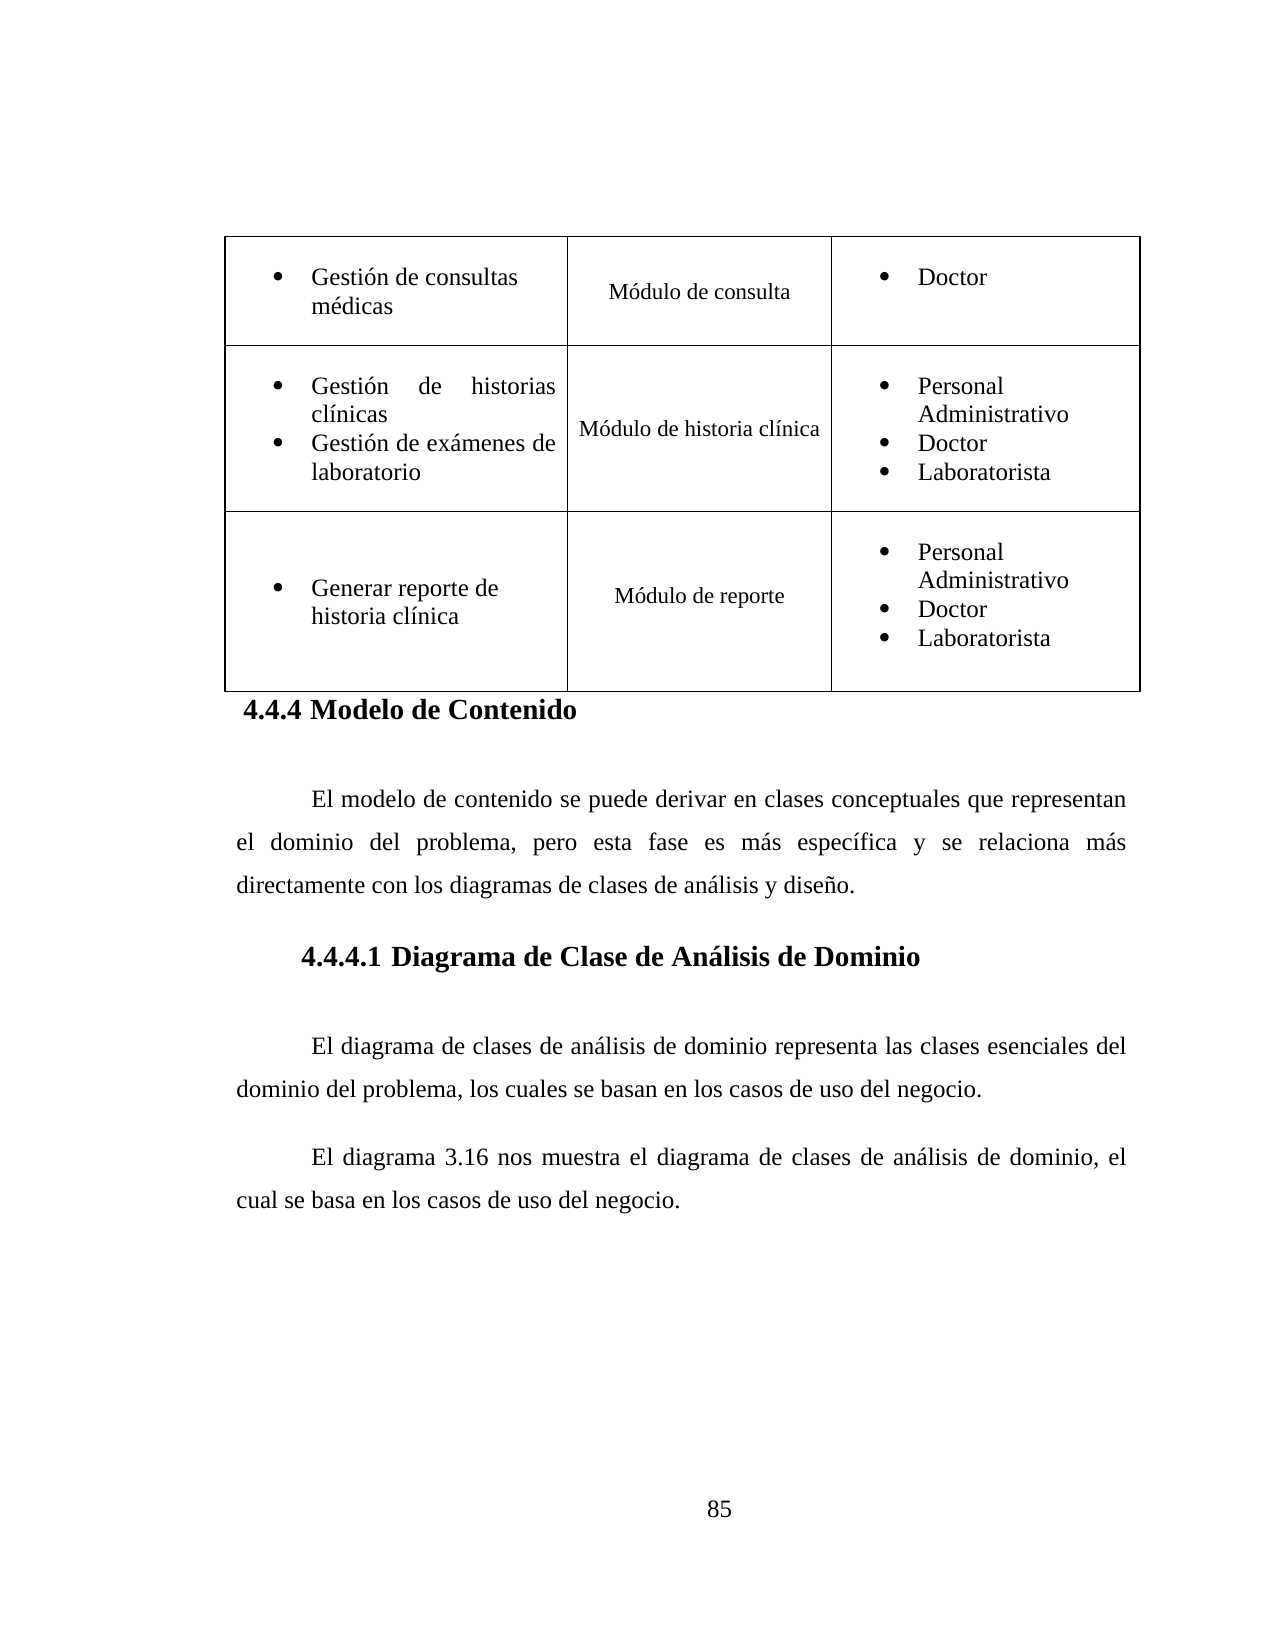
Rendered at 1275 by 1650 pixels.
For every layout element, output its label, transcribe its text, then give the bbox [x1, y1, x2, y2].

table_cell Doctor [832, 237, 1139, 345]
table_cell Gestión de consultas médicas [226, 237, 567, 345]
text El diagrama de clases de análisis de dominio representa las clases esenciales del dominio del problema, los cuales se basan en los casos de uso del negocio. [236, 1031, 1127, 1103]
subtitle Modelo de Contenido [243, 692, 1127, 726]
text El modelo de contenido se puede derivar en clases conceptuales que representan el dominio del problema, pero esta fase es más específica y se relaciona más directamente con los diagramas de clases de análisis y diseño. [236, 784, 1127, 899]
subtitle Diagrama de Clase de Análisis de Dominio [236, 939, 1127, 972]
text El diagrama 3.16 nos muestra el diagrama de clases de análisis de dominio, el cual se basa en los casos de uso del negocio. [236, 1142, 1127, 1214]
table_cell Módulo de historia clínica [568, 346, 831, 511]
table_cell Personal Administrativo Doctor Laboratorista [832, 512, 1139, 691]
table_cell Módulo de consulta [568, 237, 831, 345]
table_cell Gestión de historias clínicas Gestión de exámenes de laboratorio [226, 346, 567, 511]
table_cell Personal Administrativo Doctor Laboratorista [832, 346, 1139, 511]
table_cell Módulo de reporte [568, 512, 831, 691]
table_cell Generar reporte de historia clínica [226, 512, 567, 691]
